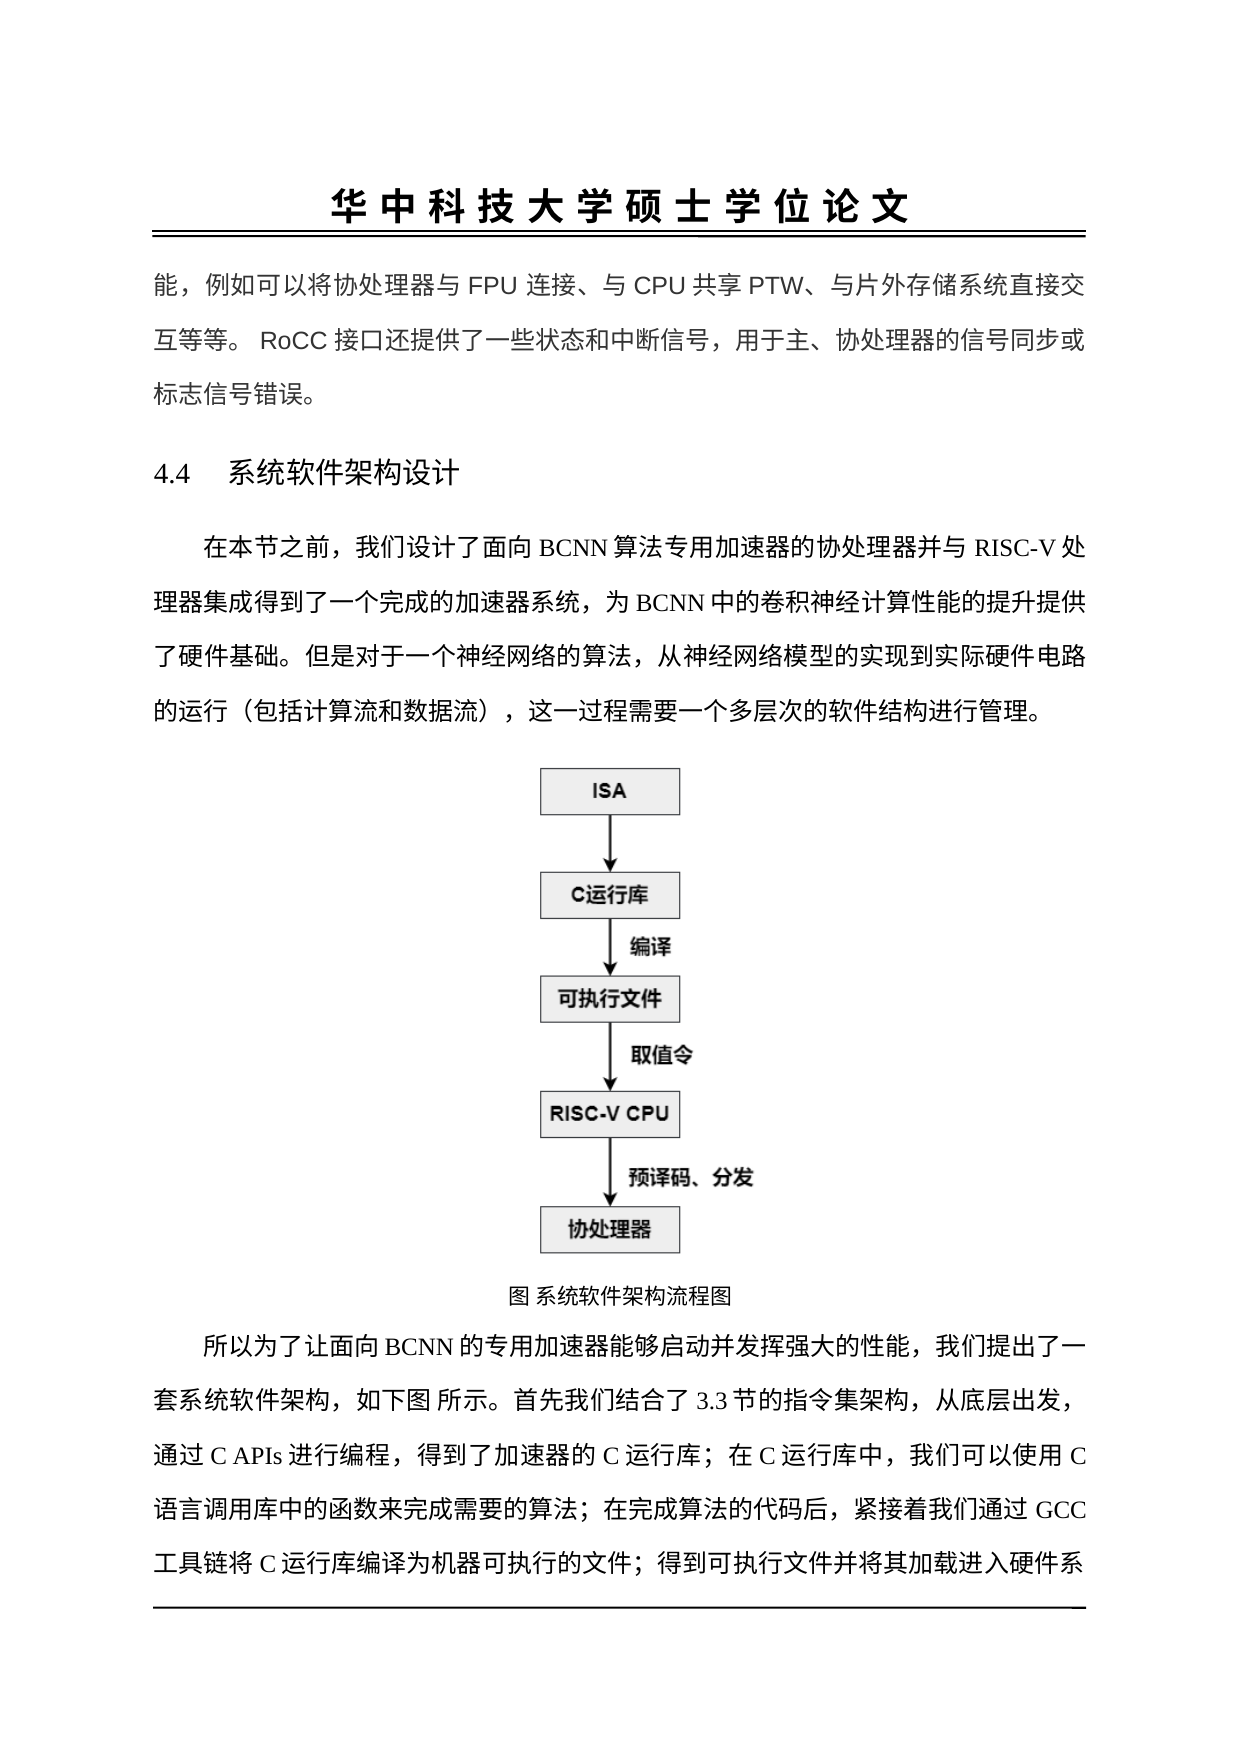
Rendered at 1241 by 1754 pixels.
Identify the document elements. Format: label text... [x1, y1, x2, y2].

picture [517, 745, 773, 1265]
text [153, 1326, 1087, 1580]
subtitle 系统软件架构设计 [153, 450, 1087, 492]
text 除了这四个通道之外，RoCC 接口还提供了很多扩展子接口，可用于实现高级功能，例如可以将协处理器与 FPU 连接、与CPU共享PTW、与片外存储系统直接交互等等。 RoCC 接口还提供了一些状态和中断信号，用于主、协处理器的信号同步或标志信号错误。 [153, 266, 1087, 411]
text 在本节之前，我们设计了面向BCNN算法专用加速器的协处理器并与RISC-V处理器集成得到了一个完成的加速器系统，为BCNN中的卷积神经计算性能的提升提供了硬件基础。但是对于一个神经网络的算法，从神经网络模型的实现到实际硬件电路的运行（包括计算流和数据流），这一过程需要一个多层次的软件结构进行管理。 [153, 528, 1087, 727]
text 图 系统软件架构流程图 [153, 1279, 1087, 1311]
